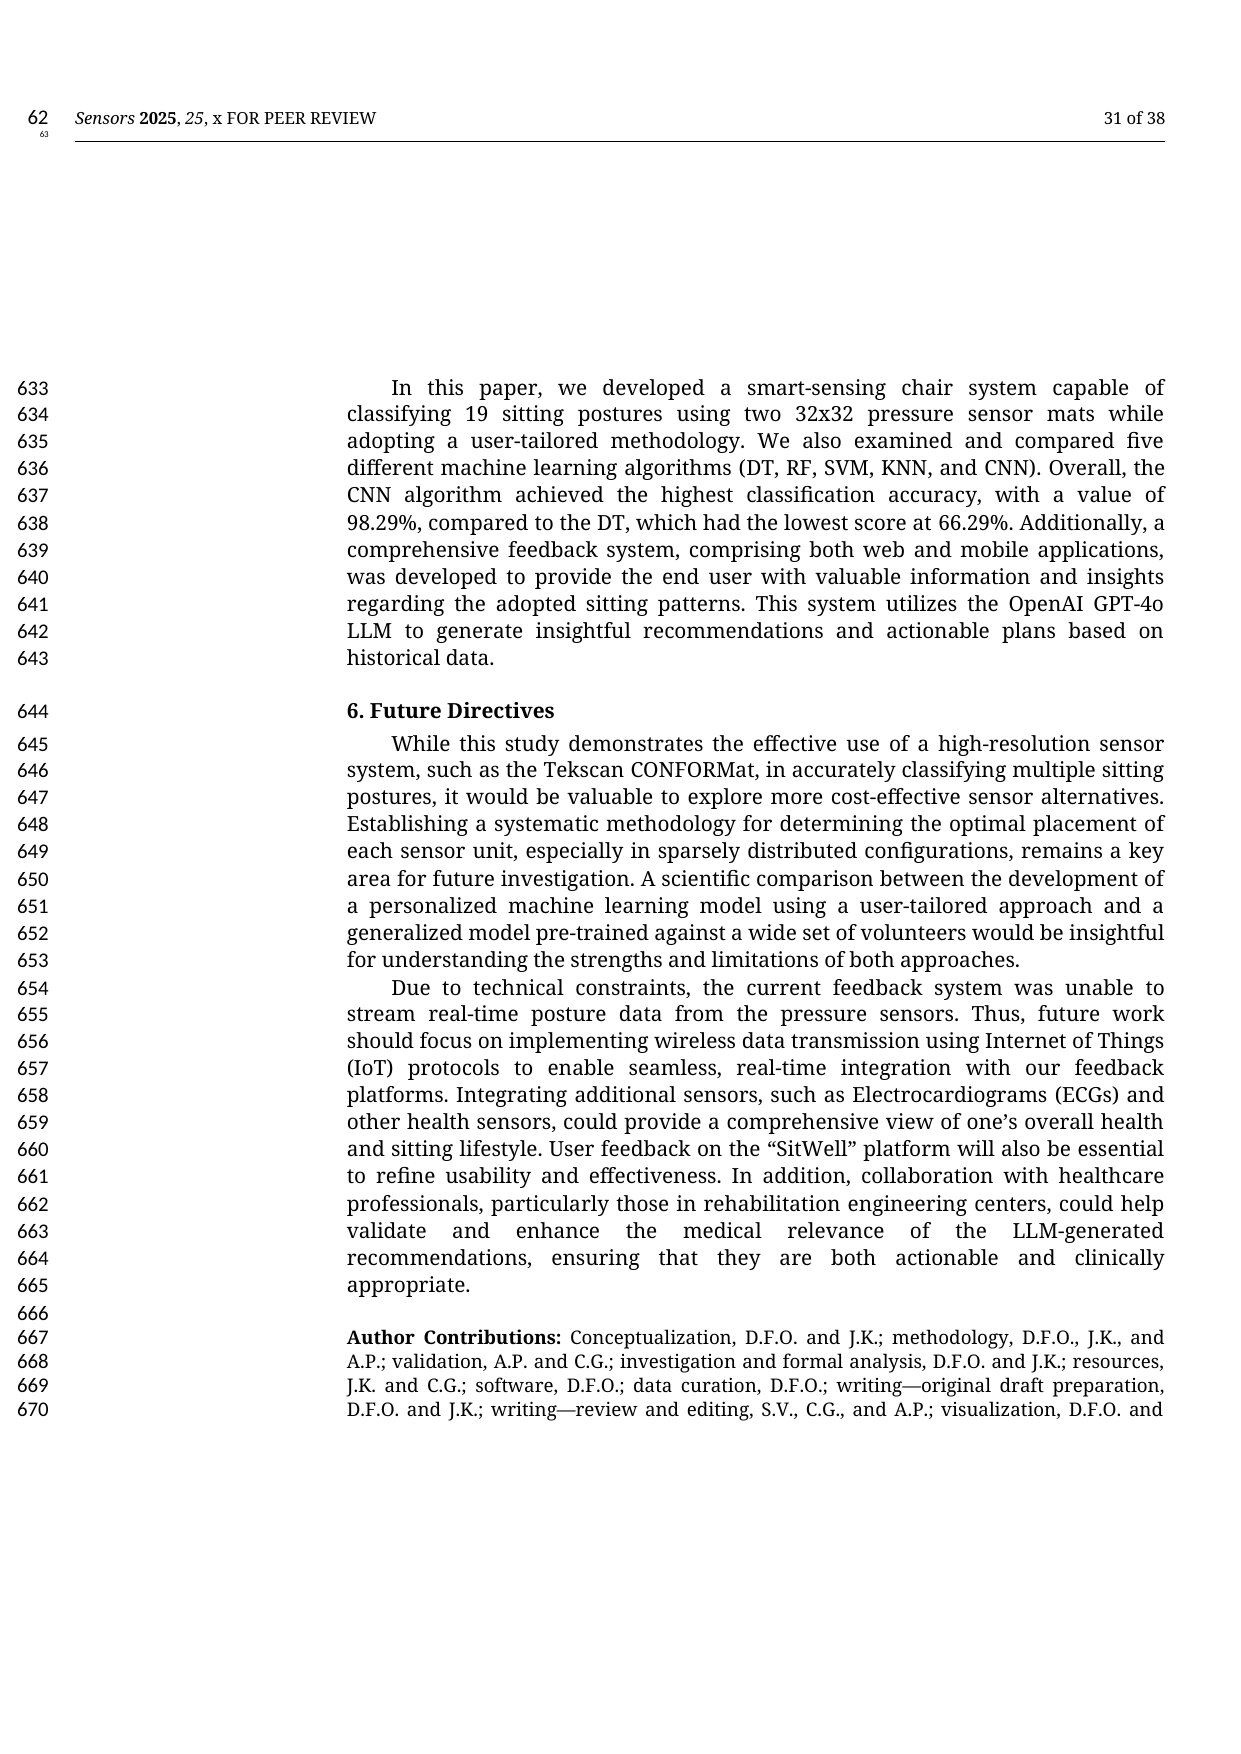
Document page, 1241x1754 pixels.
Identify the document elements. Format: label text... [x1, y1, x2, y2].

text Due to technical constraints, the current feedback system was unable to stream real-time posture data from the pressure sensors. Thus, future work should focus on implementing wireless data transmission using Internet of Things (IoT) protocols to enable seamless, real-time integration with our feedback platforms. Integrating additional sensors, such as Electrocardiograms (ECGs) and other health sensors, could provide a comprehensive view of one’s overall health and sitting lifestyle. User feedback on the “SitWell” platform will also be essential to refine usability and effectiveness. In addition, collaboration with healthcare professionals, particularly those in rehabilitation engineering centers, could help validate and enhance the medical relevance of the LLM-generated recommendations, ensuring that they are both actionable and clinically appropriate. [347, 973, 1165, 1298]
text In this paper, we developed a smart-sensing chair system capable of classifying 19 sitting postures using two 32x32 pressure sensor mats while adopting a user-tailored methodology. We also examined and compared five different machine learning algorithms (DT, RF, SVM, KNN, and CNN). Overall, the CNN algorithm achieved the highest classification accuracy, with a value of 98.29%, compared to the DT, which had the lowest score at 66.29%. Additionally, a comprehensive feedback system, comprising both web and mobile applications, was developed to provide the end user with valuable information and insights regarding the adopted sitting patterns. This system utilizes the OpenAI GPT-4o LLM to generate insightful recommendations and actionable plans based on historical data. [347, 374, 1165, 672]
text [347, 1325, 1165, 1422]
text While this study demonstrates the effective use of a high-resolution sensor system, such as the Tekscan CONFORMat, in accurately classifying multiple sitting postures, it would be valuable to explore more cost-effective sensor alternatives. Establishing a systematic methodology for determining the optimal placement of each sensor unit, especially in sparsely distributed configurations, remains a key area for future investigation. A scientific comparison between the development of a personalized machine learning model using a user-tailored approach and a generalized model pre-trained against a wide set of volunteers would be insightful for understanding the strengths and limitations of both approaches. [347, 730, 1165, 973]
subtitle 6. Future Directives [347, 697, 1165, 723]
